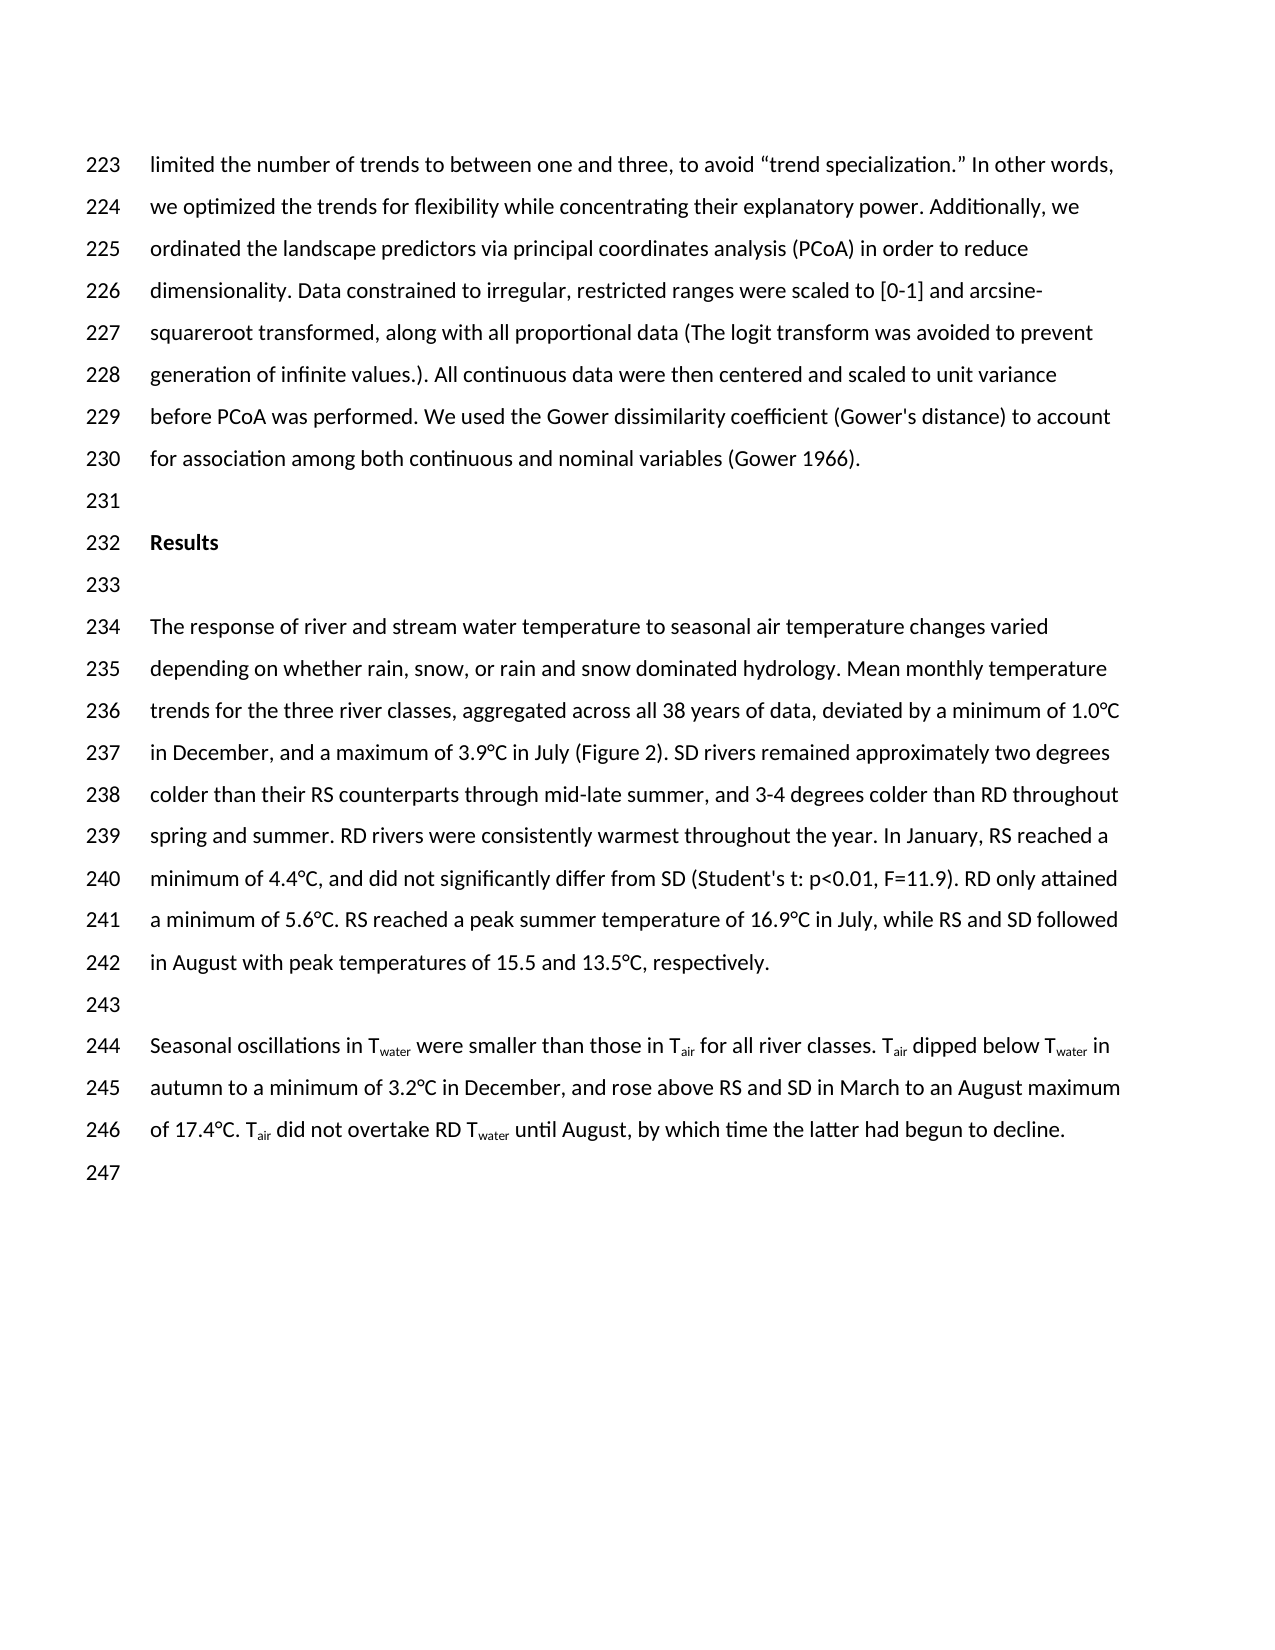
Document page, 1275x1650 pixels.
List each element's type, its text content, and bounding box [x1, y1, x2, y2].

text Results [150, 528, 1125, 556]
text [150, 150, 1125, 472]
text Seasonal oscillations in Twater were smaller than those in Tair for all river classes. Tair dipped below Twater in autumn to a minimum of 3.2°C in December, and rose above RS and SD in March to an August maximum of 17.4°C. Tair did not overtake RD Twater until August, by which time the latter had begun to decline. [150, 1032, 1125, 1143]
text The response of river and stream water temperature to seasonal air temperature changes varied depending on whether rain, snow, or rain and snow dominated hydrology. Mean monthly temperature trends for the three river classes, aggregated across all 38 years of data, deviated by a minimum of 1.0°C in December, and a maximum of 3.9°C in July (Figure 2). SD rivers remained approximately two degrees colder than their RS counterparts through mid-late summer, and 3-4 degrees colder than RD throughout spring and summer. RD rivers were consistently warmest throughout the year. In January, RS reached a minimum of 4.4°C, and did not significantly differ from SD (Student's t: p<0.01, F=11.9). RD only attained a minimum of 5.6°C. RS reached a peak summer temperature of 16.9°C in July, while RS and SD followed in August with peak temperatures of 15.5 and 13.5°C, respectively. [150, 612, 1125, 976]
